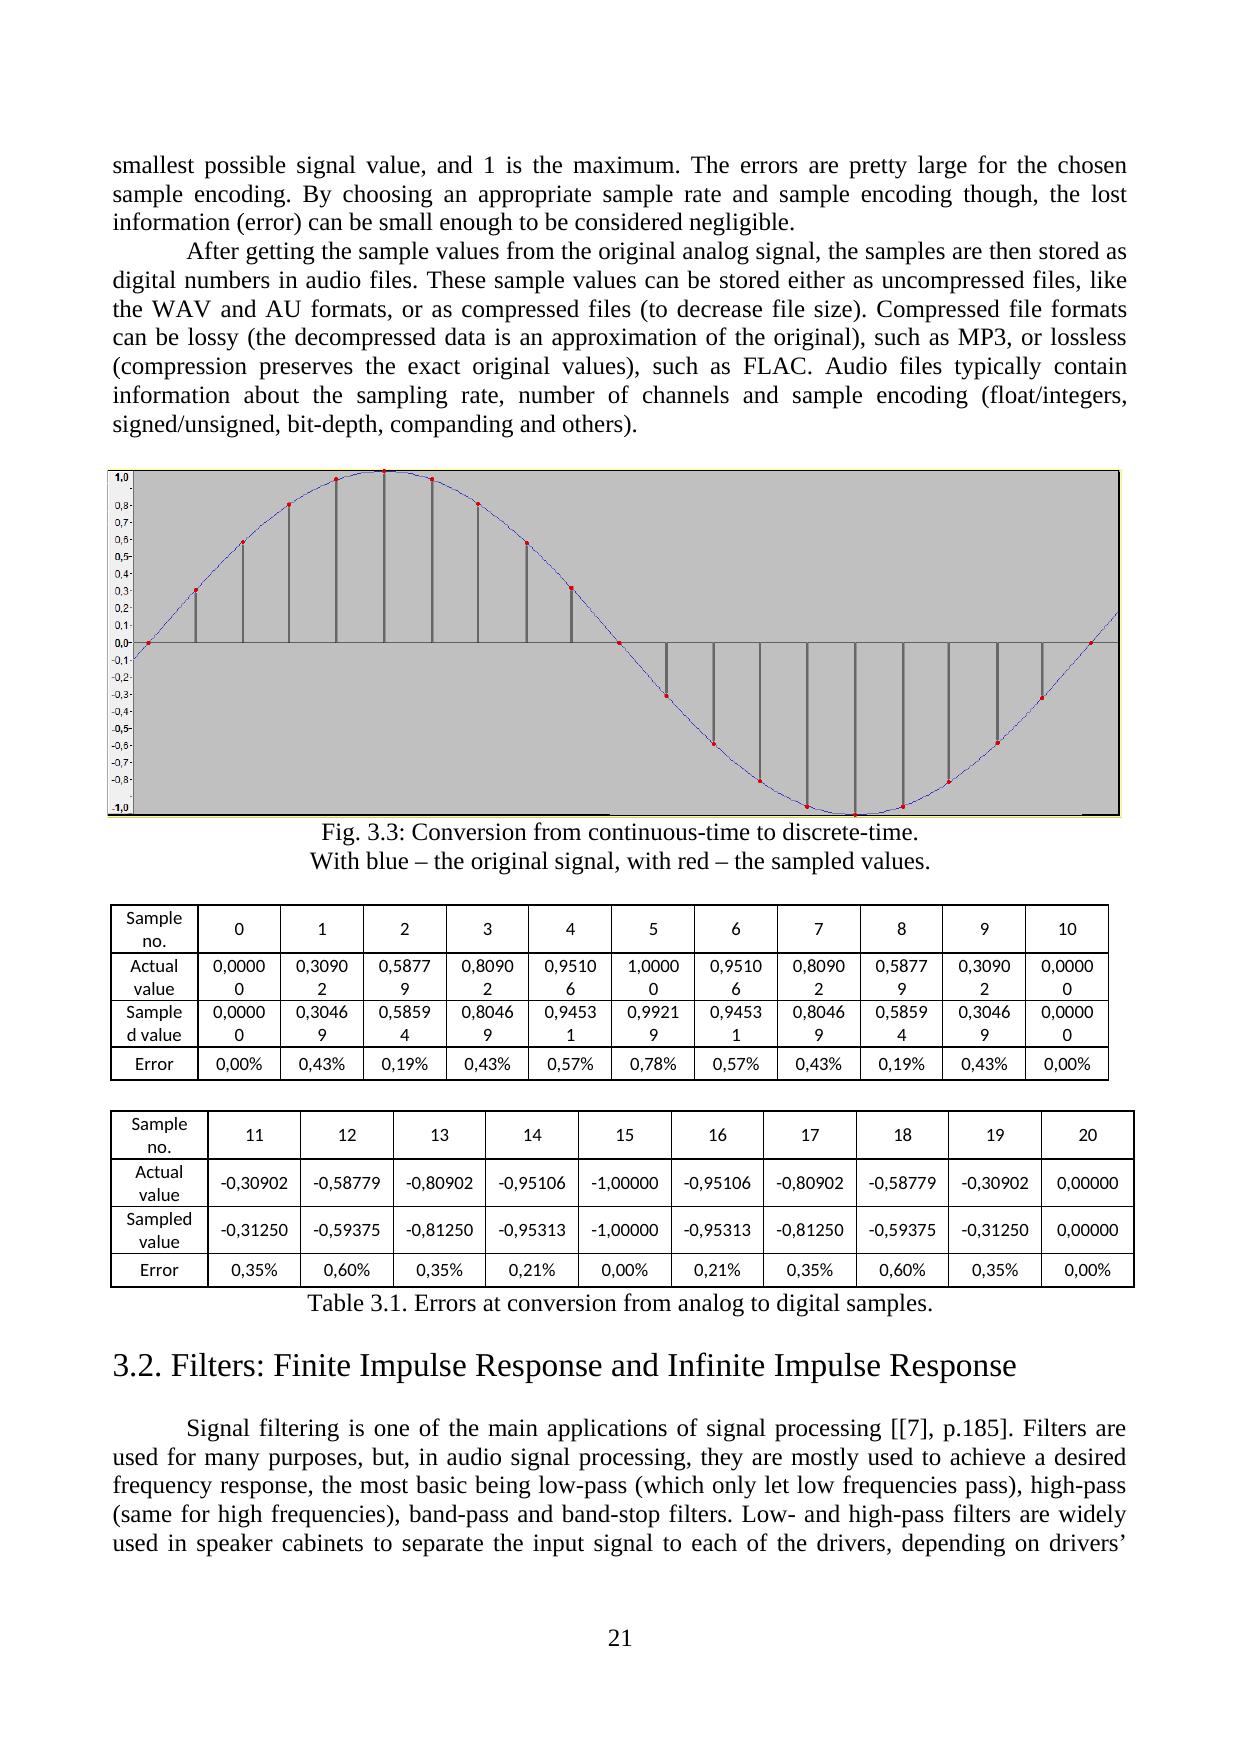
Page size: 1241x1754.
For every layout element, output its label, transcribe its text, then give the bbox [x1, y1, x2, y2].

table_cell -0,58779 [301, 1160, 393, 1206]
table_cell 0,80469 [778, 1001, 860, 1046]
table_cell -0,95106 [486, 1160, 578, 1206]
table_cell 0,30469 [943, 1001, 1025, 1046]
table_cell 0,30469 [281, 1001, 363, 1046]
table_cell -0,80902 [764, 1160, 856, 1206]
table_cell -1,00000 [579, 1160, 671, 1206]
table_cell 0,95106 [529, 954, 611, 999]
table_cell 0,57% [529, 1048, 611, 1079]
table_cell 0,35% [949, 1254, 1041, 1286]
table_cell 0,94531 [695, 1001, 777, 1046]
table_cell 0,58594 [861, 1001, 942, 1046]
table_cell 0,21% [486, 1254, 578, 1286]
table_header 14 [486, 1112, 578, 1158]
table_cell 0,00% [579, 1254, 671, 1286]
table_cell 0,00000 [1026, 1001, 1108, 1046]
table_cell 0,19% [861, 1048, 942, 1079]
table_header 7 [778, 906, 860, 952]
table_cell 0,21% [672, 1254, 763, 1286]
table_cell -0,95313 [486, 1207, 578, 1253]
table_cell 0,80902 [778, 954, 860, 999]
table_header 12 [301, 1112, 393, 1158]
table_cell Actual value [112, 1160, 207, 1206]
table_cell 0,35% [209, 1254, 300, 1286]
table_header 2 [364, 906, 446, 952]
table_header 6 [695, 906, 777, 952]
table_header 11 [209, 1112, 300, 1158]
table_cell 0,58779 [364, 954, 446, 999]
table_cell Sampled value [112, 1207, 207, 1253]
table_cell -0,30902 [949, 1160, 1041, 1206]
table_cell 0,95106 [695, 954, 777, 999]
table_cell Sampled value [112, 1001, 197, 1046]
table_cell 0,00000 [1042, 1160, 1133, 1206]
table_header 17 [764, 1112, 856, 1158]
table_cell 0,43% [943, 1048, 1025, 1079]
table_cell 0,00% [1026, 1048, 1108, 1079]
table_cell 0,57% [695, 1048, 777, 1079]
table_cell 0,60% [301, 1254, 393, 1286]
table_cell 0,00% [199, 1048, 280, 1079]
table_header Sample no. [112, 906, 197, 952]
table_cell 0,58779 [861, 954, 942, 999]
table_header 0 [199, 906, 280, 952]
table_cell 0,43% [447, 1048, 528, 1079]
table_header 20 [1042, 1112, 1133, 1158]
table_cell 0,80469 [447, 1001, 528, 1046]
table_cell 0,00% [1042, 1254, 1133, 1286]
table_cell 0,80902 [447, 954, 528, 999]
table_header 19 [949, 1112, 1041, 1158]
table_cell -0,31250 [209, 1207, 300, 1253]
table_cell 0,00000 [199, 1001, 280, 1046]
table_cell 0,00000 [1042, 1207, 1133, 1253]
table_cell -0,80902 [394, 1160, 485, 1206]
table_header Sample no. [112, 1112, 207, 1158]
table_cell -0,81250 [394, 1207, 485, 1253]
table_cell -0,81250 [764, 1207, 856, 1253]
table_cell 0,43% [281, 1048, 363, 1079]
table_cell 1,00000 [612, 954, 694, 999]
table_header 3 [447, 906, 528, 952]
table_cell 0,43% [778, 1048, 860, 1079]
table_header 15 [579, 1112, 671, 1158]
table_cell 0,60% [857, 1254, 948, 1286]
text Table 3.1. Errors at conversion from analog to digital samples. [112, 1288, 1128, 1317]
text With blue – the original signal, with red – the sampled values. [112, 846, 1128, 875]
table_header 8 [861, 906, 942, 952]
table_cell -0,95106 [672, 1160, 763, 1206]
text 3.2. Filters: Finite Impulse Response and Infinite Impulse Response [112, 1346, 1128, 1384]
table_header 5 [612, 906, 694, 952]
table_header 13 [394, 1112, 485, 1158]
table_cell Error [112, 1254, 207, 1286]
table_cell -0,30902 [209, 1160, 300, 1206]
table_cell -1,00000 [579, 1207, 671, 1253]
table_cell 0,30902 [943, 954, 1025, 999]
table_cell 0,00000 [1026, 954, 1108, 999]
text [112, 150, 1128, 236]
table_cell -0,58779 [857, 1160, 948, 1206]
table_header 9 [943, 906, 1025, 952]
table_cell 0,30902 [281, 954, 363, 999]
table_cell 0,35% [394, 1254, 485, 1286]
table_cell 0,78% [612, 1048, 694, 1079]
table_header 18 [857, 1112, 948, 1158]
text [112, 1413, 1128, 1557]
table_cell -0,95313 [672, 1207, 763, 1253]
table_cell 0,00000 [199, 954, 280, 999]
table_cell 0,99219 [612, 1001, 694, 1046]
table_cell -0,31250 [949, 1207, 1041, 1253]
table_cell -0,59375 [857, 1207, 948, 1253]
table_header 10 [1026, 906, 1108, 952]
table_cell Actual value [112, 954, 197, 999]
text After getting the sample values from the original analog signal, the samples are then stored as digital numbers in audio files. These sample values can be stored either as uncompressed files, like the WAV and AU formats, or as compressed files (to decrease file size). Compressed file formats can be lossy (the decompressed data is an approximation of the original), such as MP3, or lossless (compression preserves the exact original values), such as FLAC. Audio files typically contain information about the sampling rate, number of channels and sample encoding (float/integers, signed/unsigned, bit-depth, companding and others). [112, 236, 1128, 437]
table_cell 0,58594 [364, 1001, 446, 1046]
table_cell -0,59375 [301, 1207, 393, 1253]
text Fig. 3.3: Conversion from continuous-time to discrete-time. [112, 466, 1128, 846]
table_header 1 [281, 906, 363, 952]
table_cell Error [112, 1048, 197, 1079]
table_header 16 [672, 1112, 763, 1158]
table_cell 0,94531 [529, 1001, 611, 1046]
table_header 4 [529, 906, 611, 952]
table_cell 0,35% [764, 1254, 856, 1286]
picture [107, 469, 112, 818]
table_cell 0,19% [364, 1048, 446, 1079]
